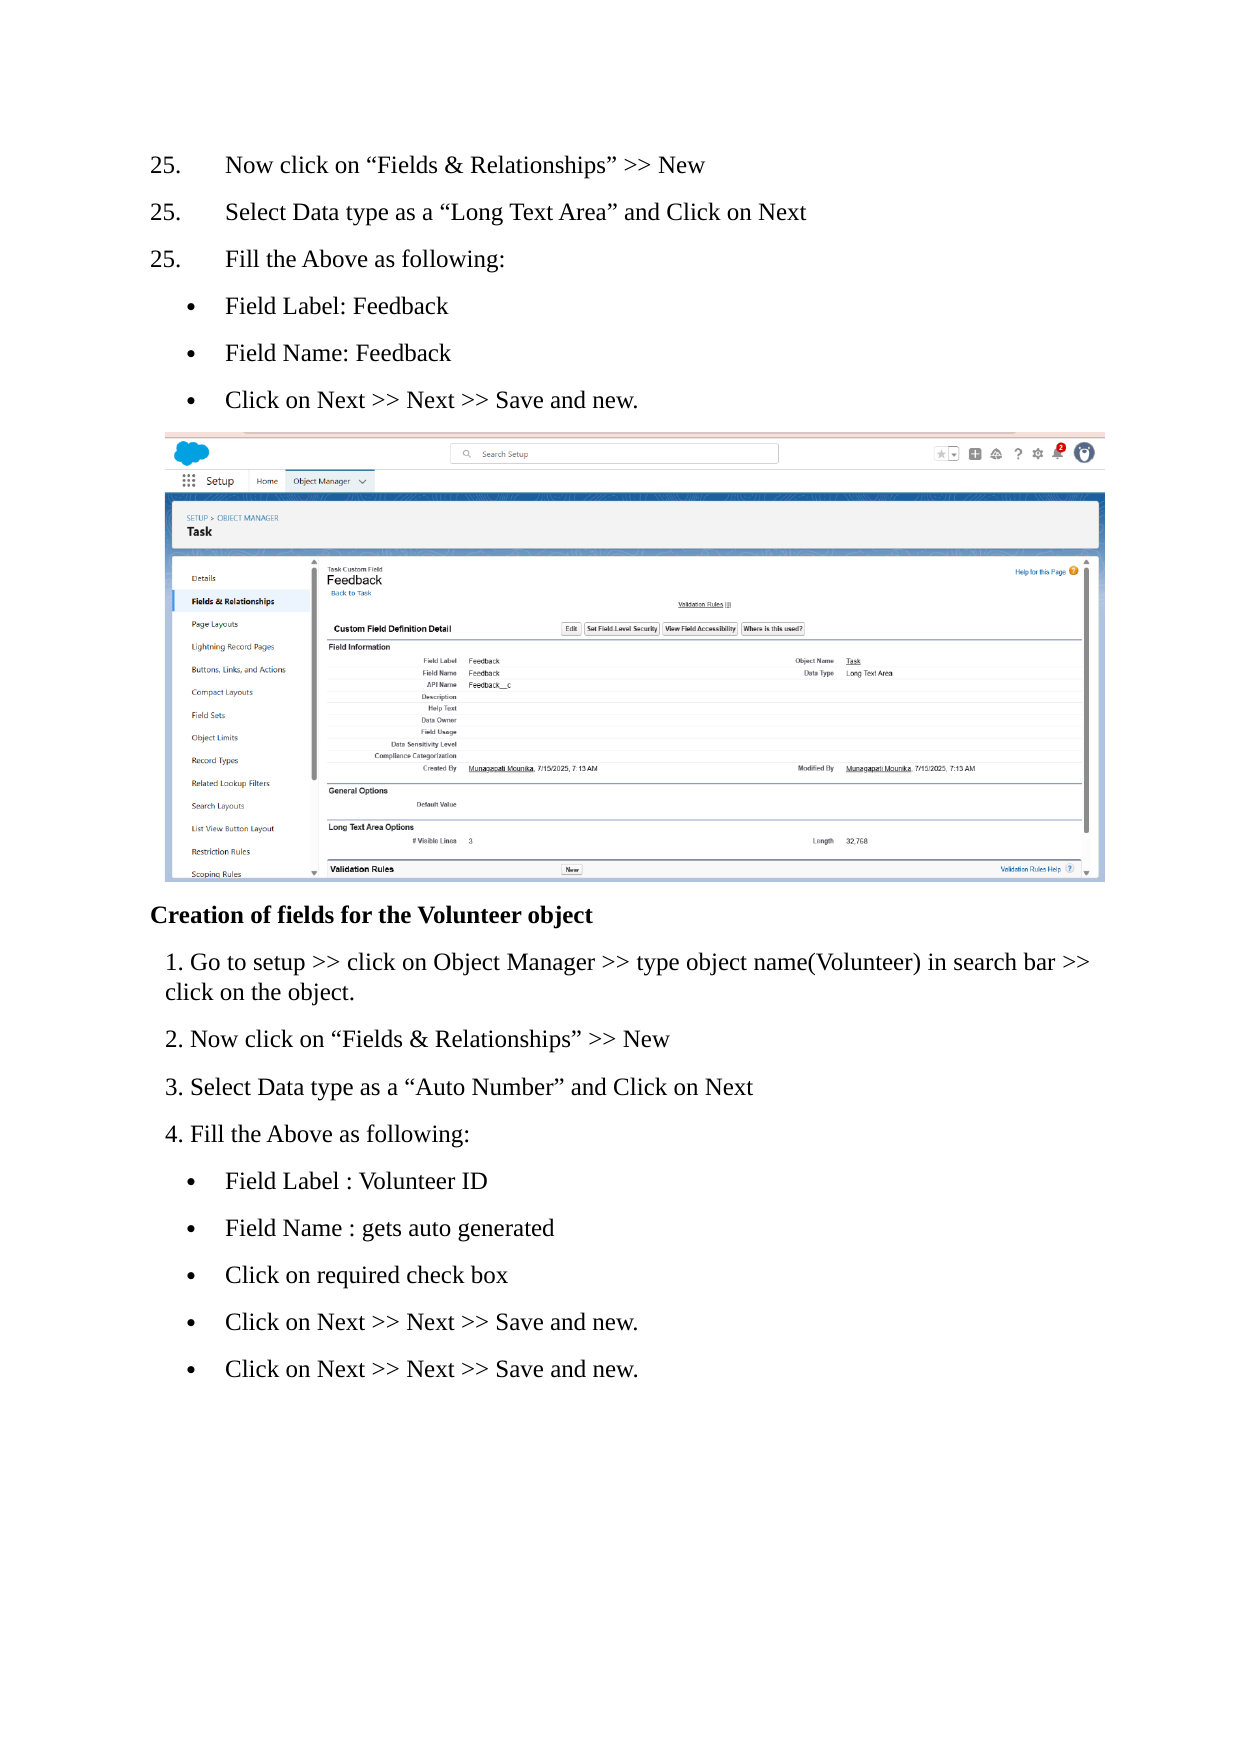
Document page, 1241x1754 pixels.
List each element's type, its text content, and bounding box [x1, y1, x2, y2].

text 1. Go to setup >> click on Object Manager >> type object name(Volunteer) in search bar >> click on the object. [165, 947, 1090, 1006]
list Field Name : gets auto generated [187, 1213, 1090, 1242]
list Fill the Above as following: [150, 244, 1090, 273]
list Click on Next >> Next >> Save and new. [187, 385, 1090, 414]
list Click on Next >> Next >> Save and new. [187, 1354, 1090, 1383]
picture [164, 432, 1105, 882]
list Field Label : Volunteer ID [187, 1166, 1090, 1194]
list Click on required check box [187, 1260, 1090, 1289]
text 2. Now click on “Fields & Relationships” >> New [165, 1024, 1090, 1053]
text Creation of fields for the Volunteer object [150, 900, 1090, 929]
list Click on Next >> Next >> Save and new. [187, 1307, 1090, 1336]
list Select Data type as a “Long Text Area” and Click on Next [150, 197, 1090, 226]
list Now click on “Fields & Relationships” >> New [150, 150, 1090, 179]
text 4. Fill the Above as following: [165, 1119, 1090, 1147]
text 3. Select Data type as a “Auto Number” and Click on Next [165, 1072, 1090, 1100]
list Field Name: Feedback [187, 338, 1090, 367]
list Field Label: Feedback [187, 291, 1090, 320]
